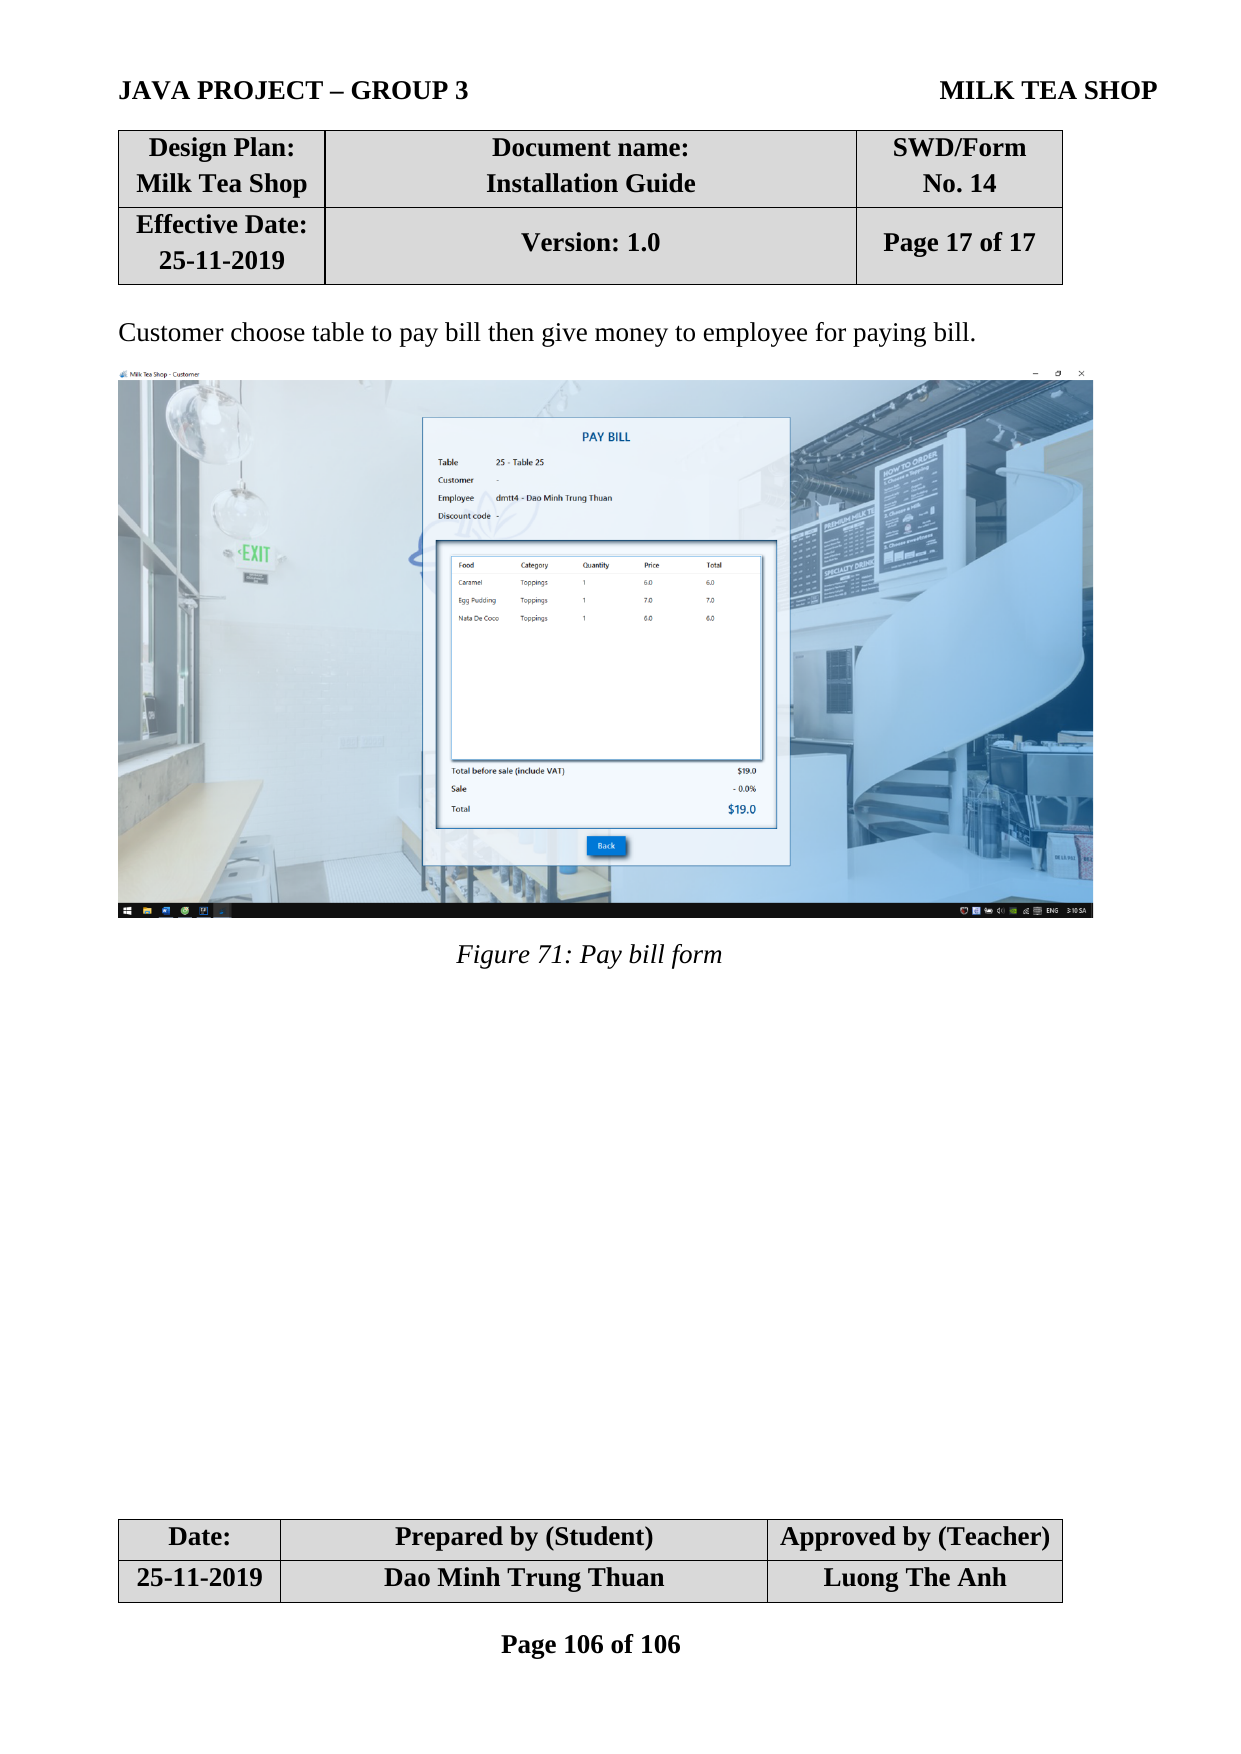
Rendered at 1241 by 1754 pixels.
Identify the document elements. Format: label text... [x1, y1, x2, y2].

picture [118, 368, 1094, 918]
text Customer choose table to pay bill then give money to employee for paying bill. [118, 316, 1063, 347]
text Figure 71: Pay bill form [118, 938, 1063, 969]
